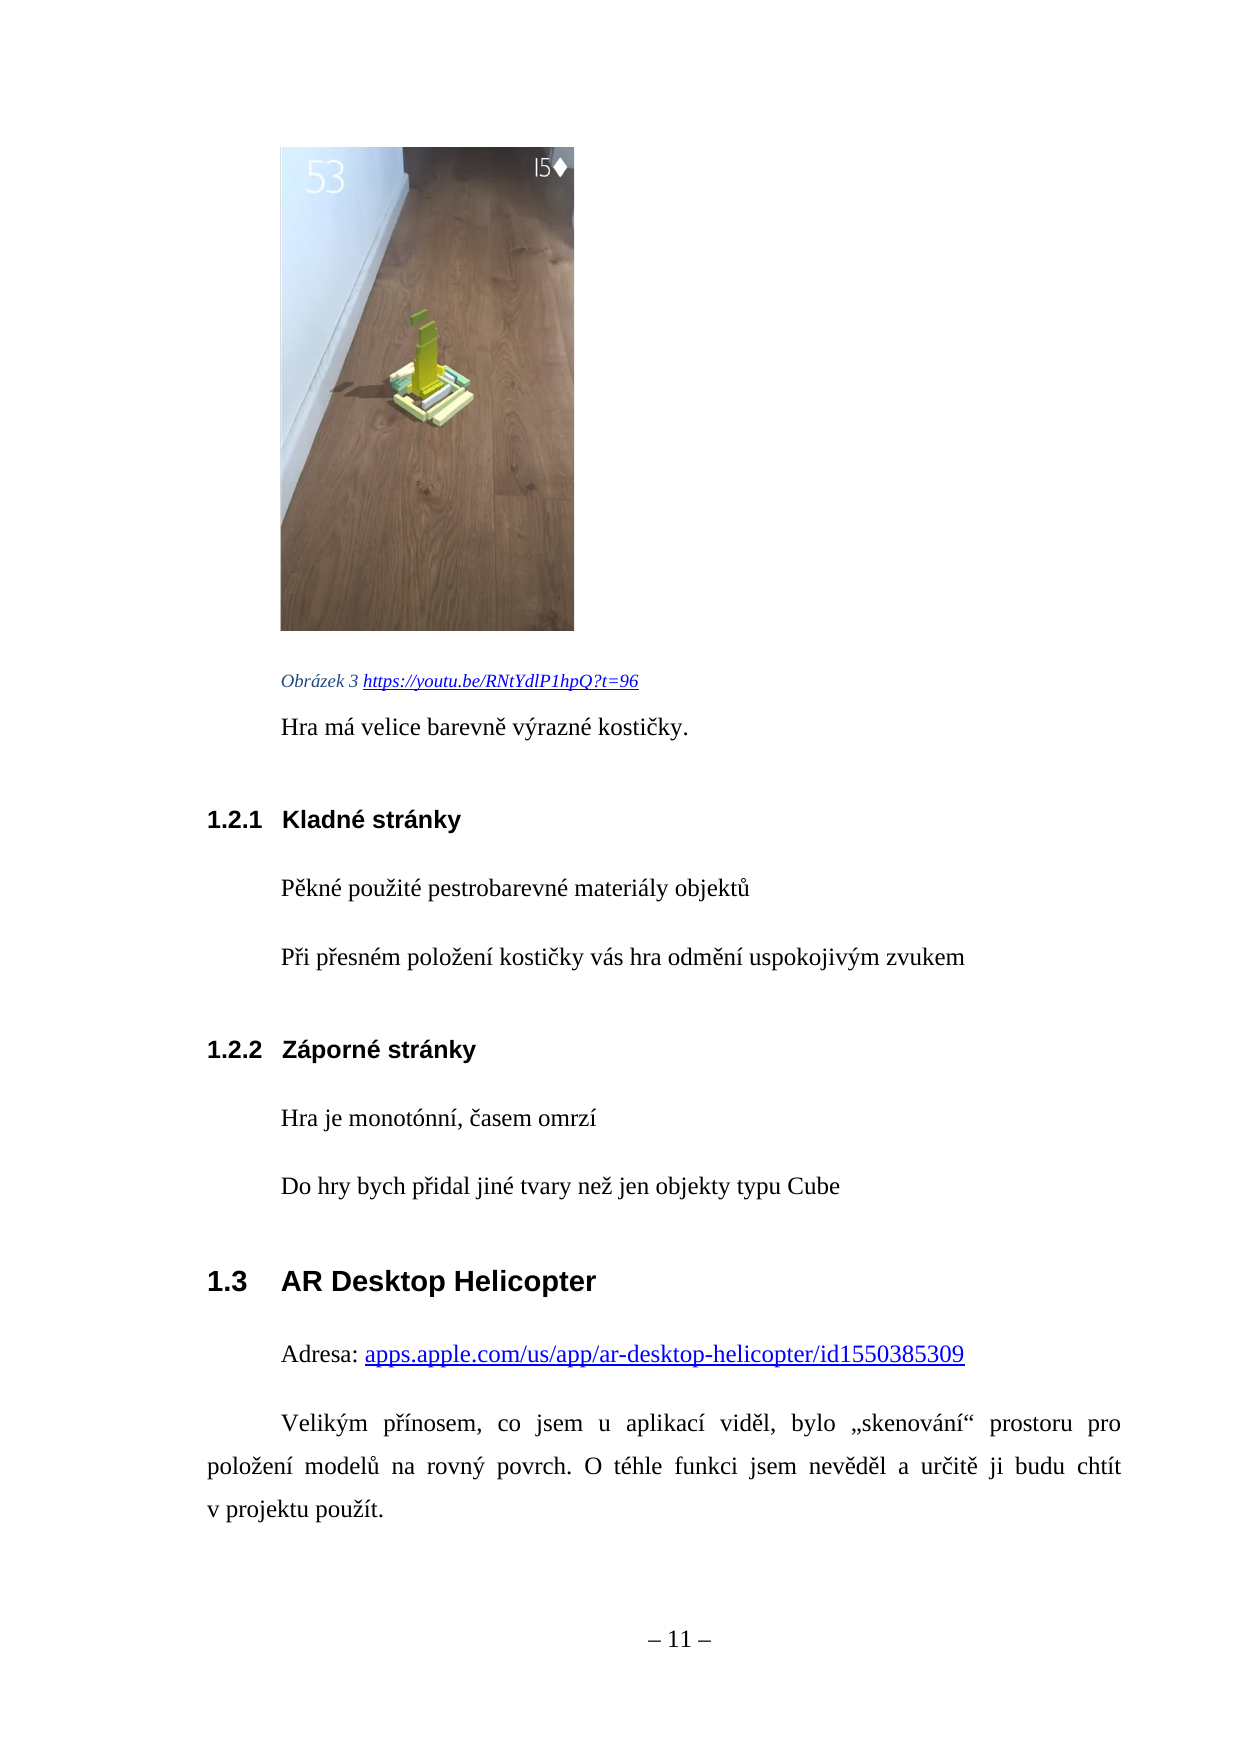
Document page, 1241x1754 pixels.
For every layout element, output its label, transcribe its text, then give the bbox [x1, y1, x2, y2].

text Hra je monotónní, časem omrzí [207, 1103, 1122, 1132]
text Adresa: apps.apple.com/us/app/ar-desktop-helicopter/id1550385309 [207, 1339, 1122, 1368]
subtitle Kladné stránky [207, 805, 1122, 834]
text Hra má velice barevně výrazné kostičky. [207, 712, 1122, 741]
subtitle Záporné stránky [207, 1035, 1122, 1063]
text Do hry bych přidal jiné tvary než jen objekty typu Cube [207, 1171, 1122, 1200]
text Velikým přínosem, co jsem u aplikací viděl, bylo „skenování“ prostoru pro položení modelů na rovný povrch. O téhle funkci jsem nevěděl a určitě ji budu chtít v projektu použít. [207, 1408, 1122, 1523]
subtitle AR Desktop Helicopter [207, 1264, 1122, 1298]
text Obrázek 3 https://youtu.be/RNtYdlP1hpQ?t=96 [207, 670, 1122, 691]
text Při přesném položení kostičky vás hra odmění uspokojivým zvukem [207, 942, 1122, 970]
picture [280, 147, 575, 631]
text Pěkné použité pestrobarevné materiály objektů [207, 873, 1122, 902]
